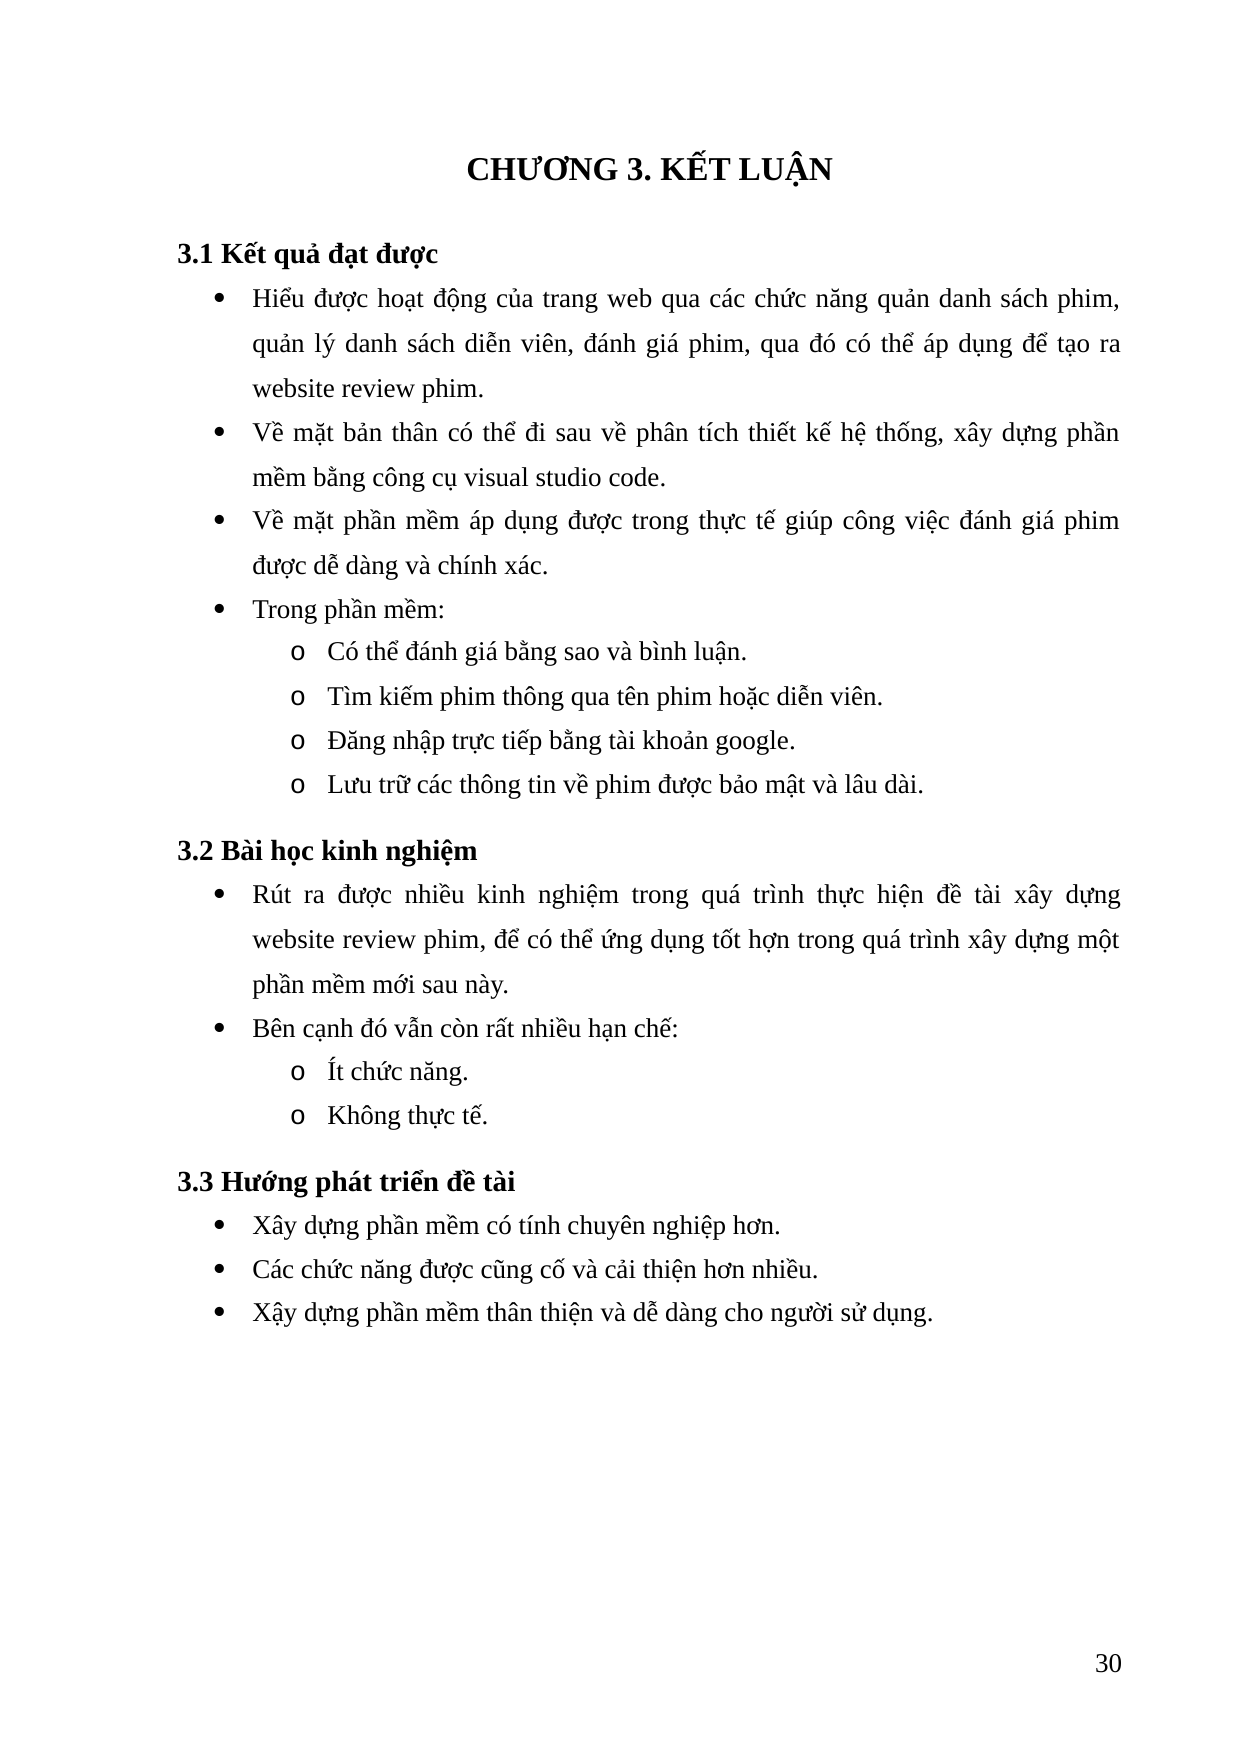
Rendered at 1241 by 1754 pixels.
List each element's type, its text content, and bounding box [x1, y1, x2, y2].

list Trong phần mềm: [214, 590, 1122, 627]
list Rút ra được nhiều kinh nghiệm trong quá trình thực hiện đề tài xây dựng website review phim, để có thể ứng dụng tốt hợn trong quá trình xây dựng một phần mềm mới sau này. [214, 875, 1122, 1003]
list Đăng nhập trực tiếp bằng tài khoản google. [289, 722, 1122, 759]
list Tìm kiếm phim thông qua tên phim hoặc diễn viên. [289, 678, 1122, 715]
list Về mặt phần mềm áp dụng được trong thực tế giúp công việc đánh giá phim được dễ dàng và chính xác. [214, 501, 1122, 584]
subtitle Kết quả đạt được [177, 235, 1122, 272]
list Không thực tế. [289, 1097, 1122, 1134]
subtitle KẾT LUẬN [177, 131, 1122, 206]
list Xậy dựng phần mềm thân thiện và dễ dàng cho người sử dụng. [214, 1293, 1122, 1331]
list Bên cạnh đó vẫn còn rất nhiều hạn chế: [214, 1009, 1122, 1046]
subtitle Bài học kinh nghiệm [177, 831, 1122, 868]
subtitle Hướng phát triển đề tài [177, 1162, 1122, 1199]
list Có thể đánh giá bằng sao và bình luận. [289, 633, 1122, 671]
list Xây dựng phần mềm có tính chuyên nghiệp hơn. [214, 1206, 1122, 1243]
list Lưu trữ các thông tin về phim được bảo mật và lâu dài. [289, 766, 1122, 803]
list Hiểu được hoạt động của trang web qua các chức năng quản danh sách phim, quản lý danh sách diễn viên, đánh giá phim, qua đó có thể áp dụng để tạo ra website review phim. [214, 279, 1122, 406]
list Ít chức năng. [289, 1053, 1122, 1090]
list Về mặt bản thân có thể đi sau về phân tích thiết kế hệ thống, xây dựng phần mềm bằng công cụ visual studio code. [214, 412, 1122, 495]
list Các chức năng được cũng cố và cải thiện hơn nhiều. [214, 1250, 1122, 1287]
